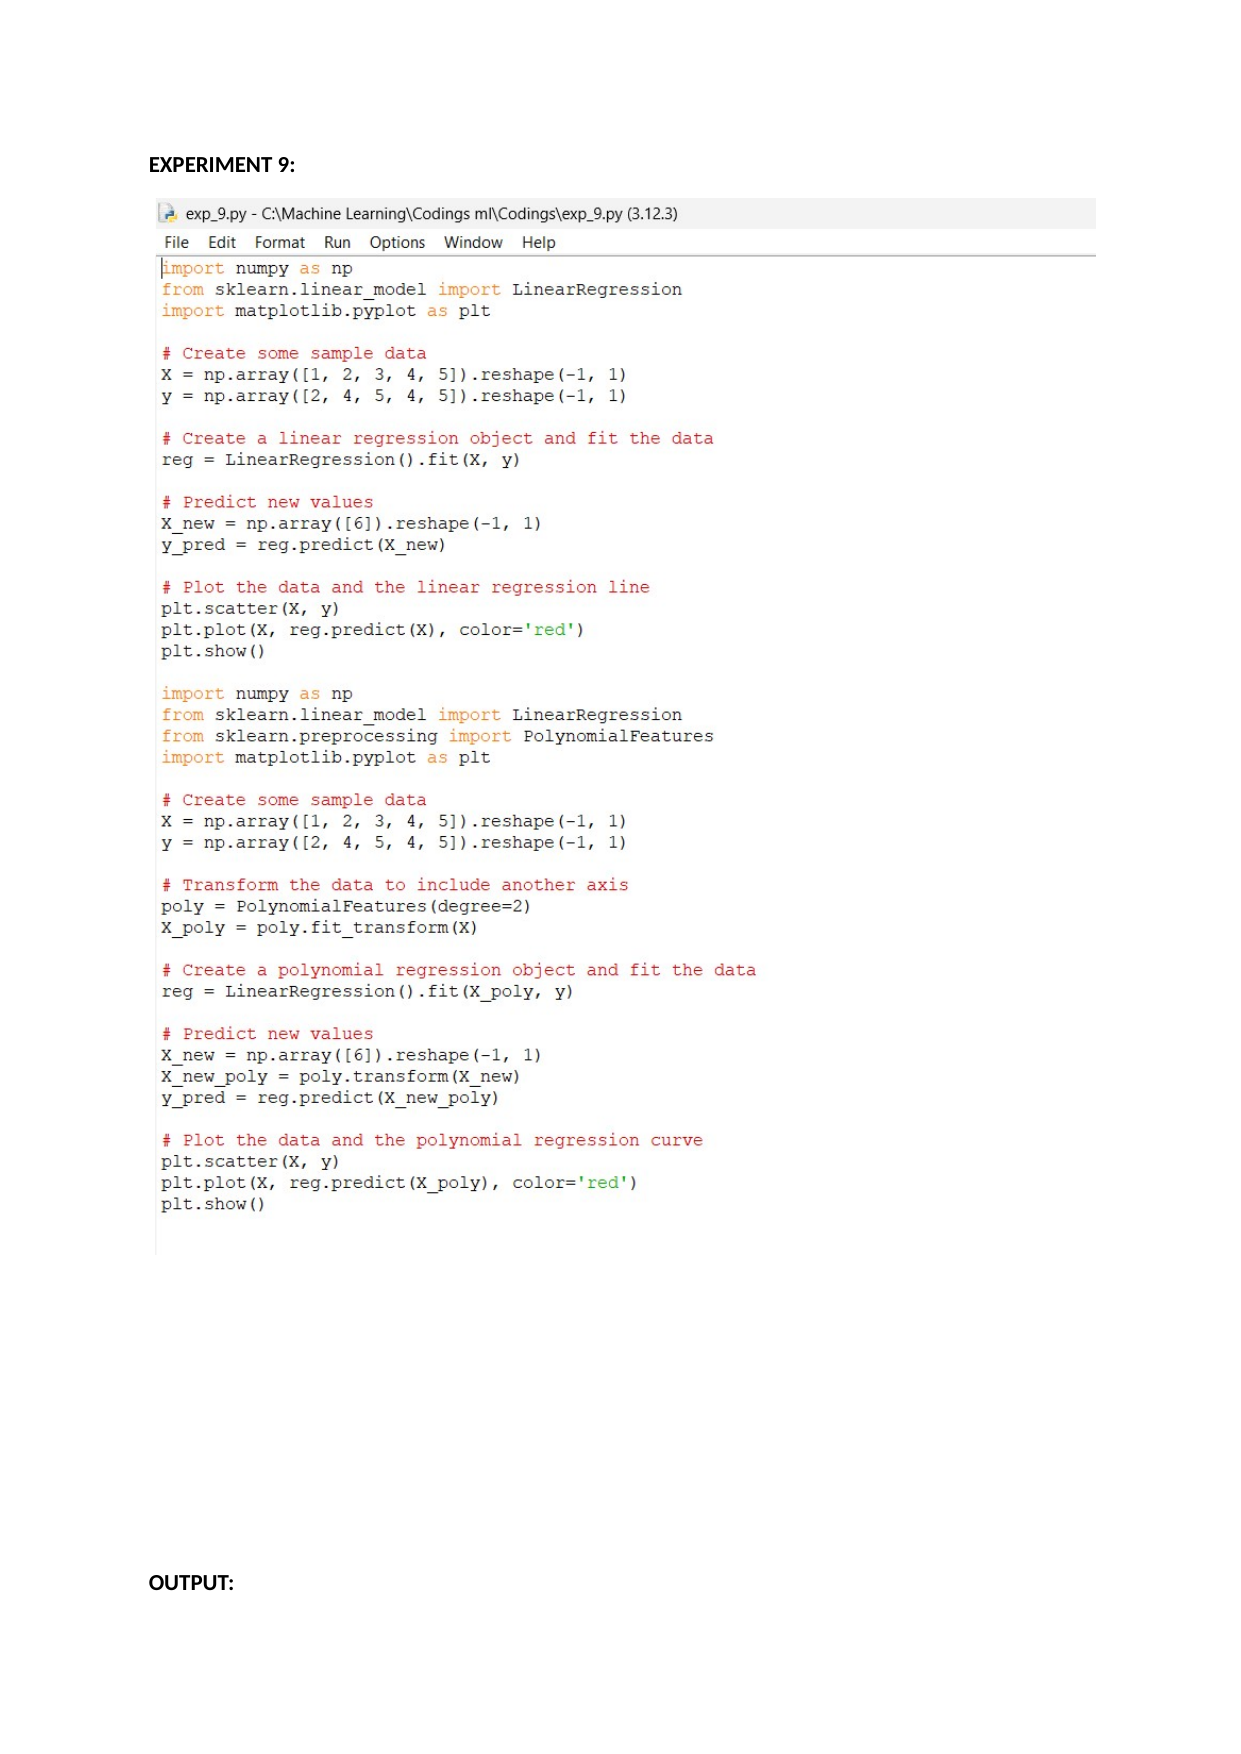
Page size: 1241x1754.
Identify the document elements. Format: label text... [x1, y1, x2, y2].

picture [155, 198, 1096, 1255]
text OUTPUT: [148, 1568, 1096, 1596]
text EXPERIMENT 9: [148, 150, 1096, 178]
